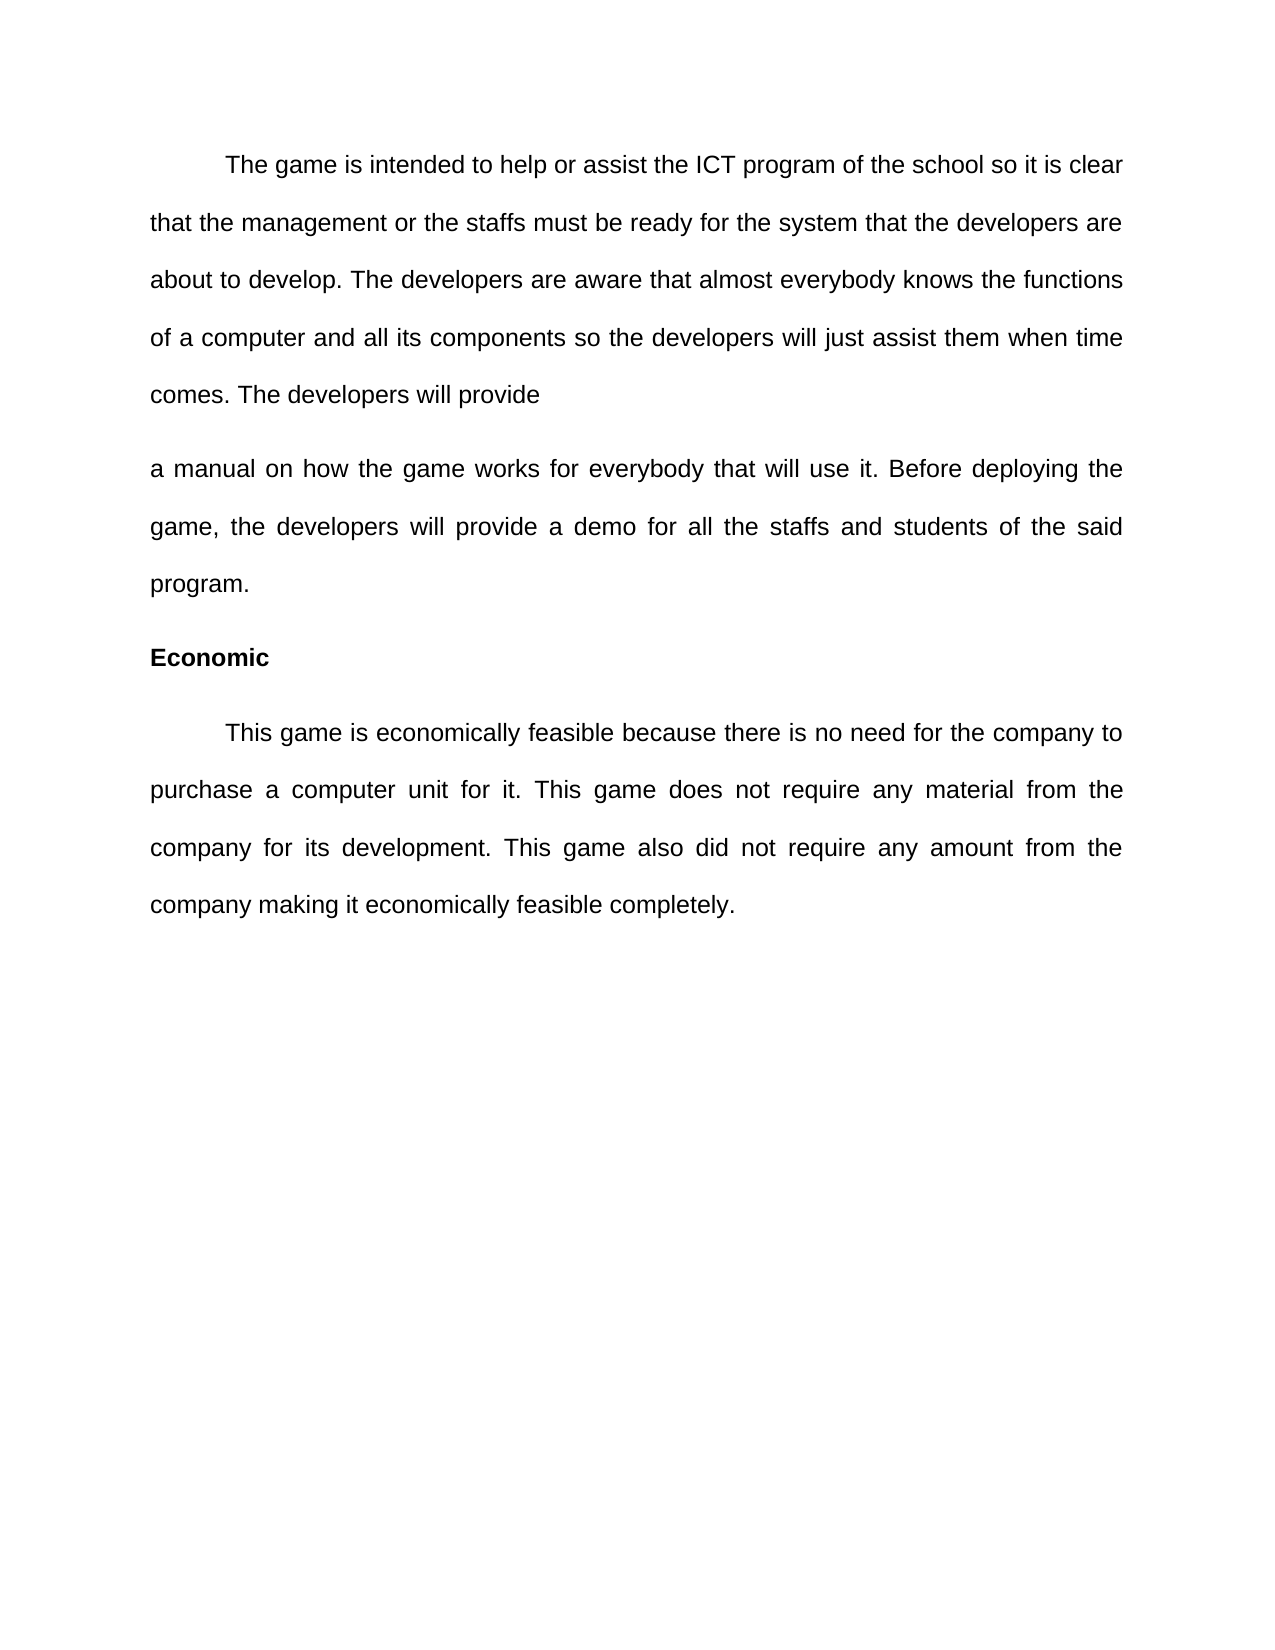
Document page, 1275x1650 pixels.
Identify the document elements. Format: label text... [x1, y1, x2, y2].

text The game is intended to help or assist the ICT program of the school so it is clear that the management or the staffs must be ready for the system that the developers are about to develop. The developers are aware that almost everybody knows the functions of a computer and all its components so the developers will just assist them when time comes. The developers will provide [150, 150, 1125, 409]
text This game is economically feasible because there is no need for the company to purchase a computer unit for it. This game does not require any material from the company for its development. This game also did not require any amount from the company making it economically feasible completely. [150, 717, 1125, 919]
text a manual on how the game works for everybody that will use it. Before deploying the game, the developers will provide a demo for all the staffs and students of the said program. [150, 454, 1125, 598]
text Economic [150, 643, 1125, 672]
